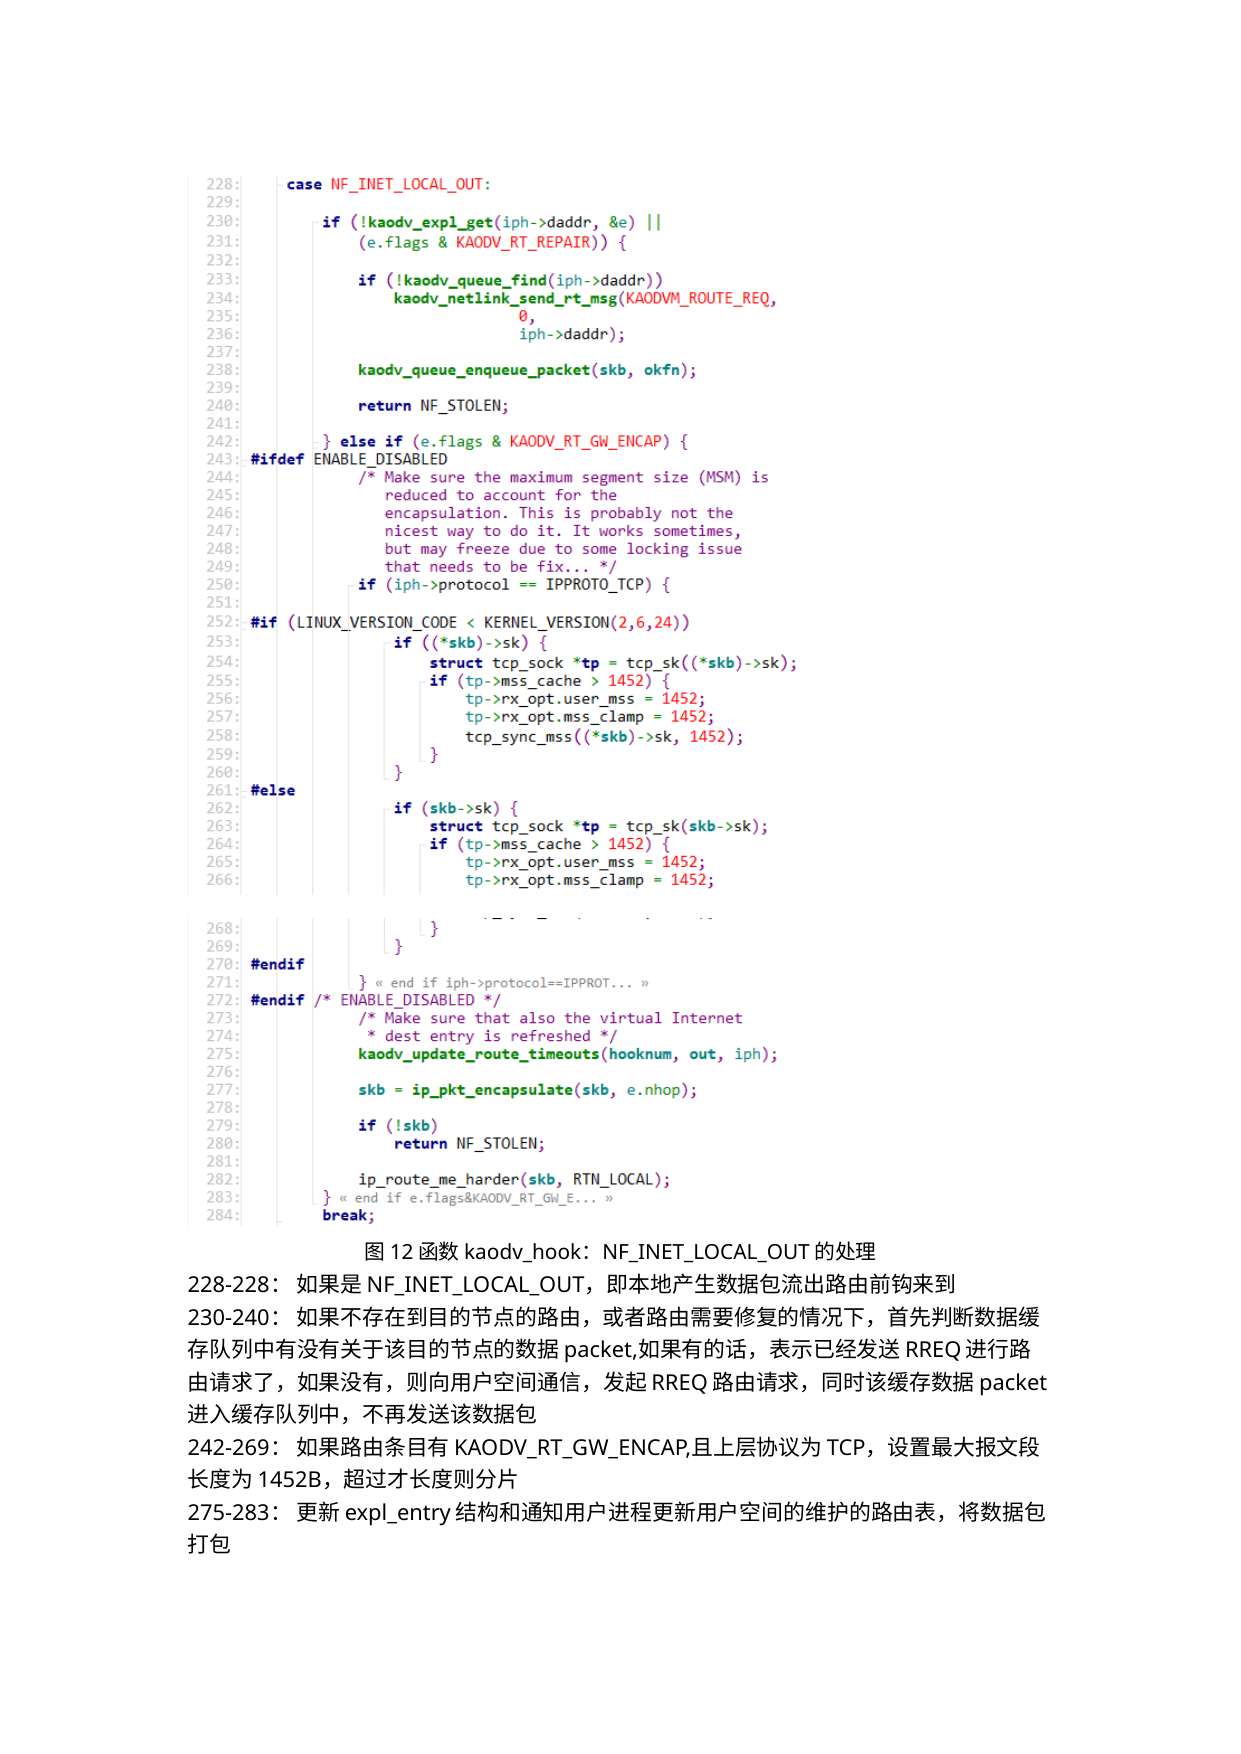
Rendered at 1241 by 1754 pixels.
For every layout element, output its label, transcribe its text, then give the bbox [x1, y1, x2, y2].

picture [187, 176, 1053, 895]
text 图 12 函数kaodv_hook：NF_INET_LOCAL_OUT的处理 [187, 1234, 1053, 1267]
picture [187, 918, 1053, 1226]
text 242-269： 如果路由条目有KAODV_RT_GW_ENCAP,且上层协议为TCP，设置最大报文段长度为1452B，超过才长度则分片 [187, 1429, 1053, 1494]
text 230-240： 如果不存在到目的节点的路由，或者路由需要修复的情况下，首先判断数据缓存队列中有没有关于该目的节点的数据packet,如果有的话，表示已经发送RREQ进行路由请求了，如果没有，则向用户空间通信，发起RREQ路由请求，同时该缓存数据packet进入缓存队列中，不再发送该数据包 [187, 1299, 1053, 1429]
text 228-228： 如果是NF_INET_LOCAL_OUT，即本地产生数据包流出路由前钩来到 [187, 1267, 1053, 1299]
text 275-283： 更新expl_entry结构和通知用户进程更新用户空间的维护的路由表，将数据包打包 [187, 1494, 1053, 1559]
